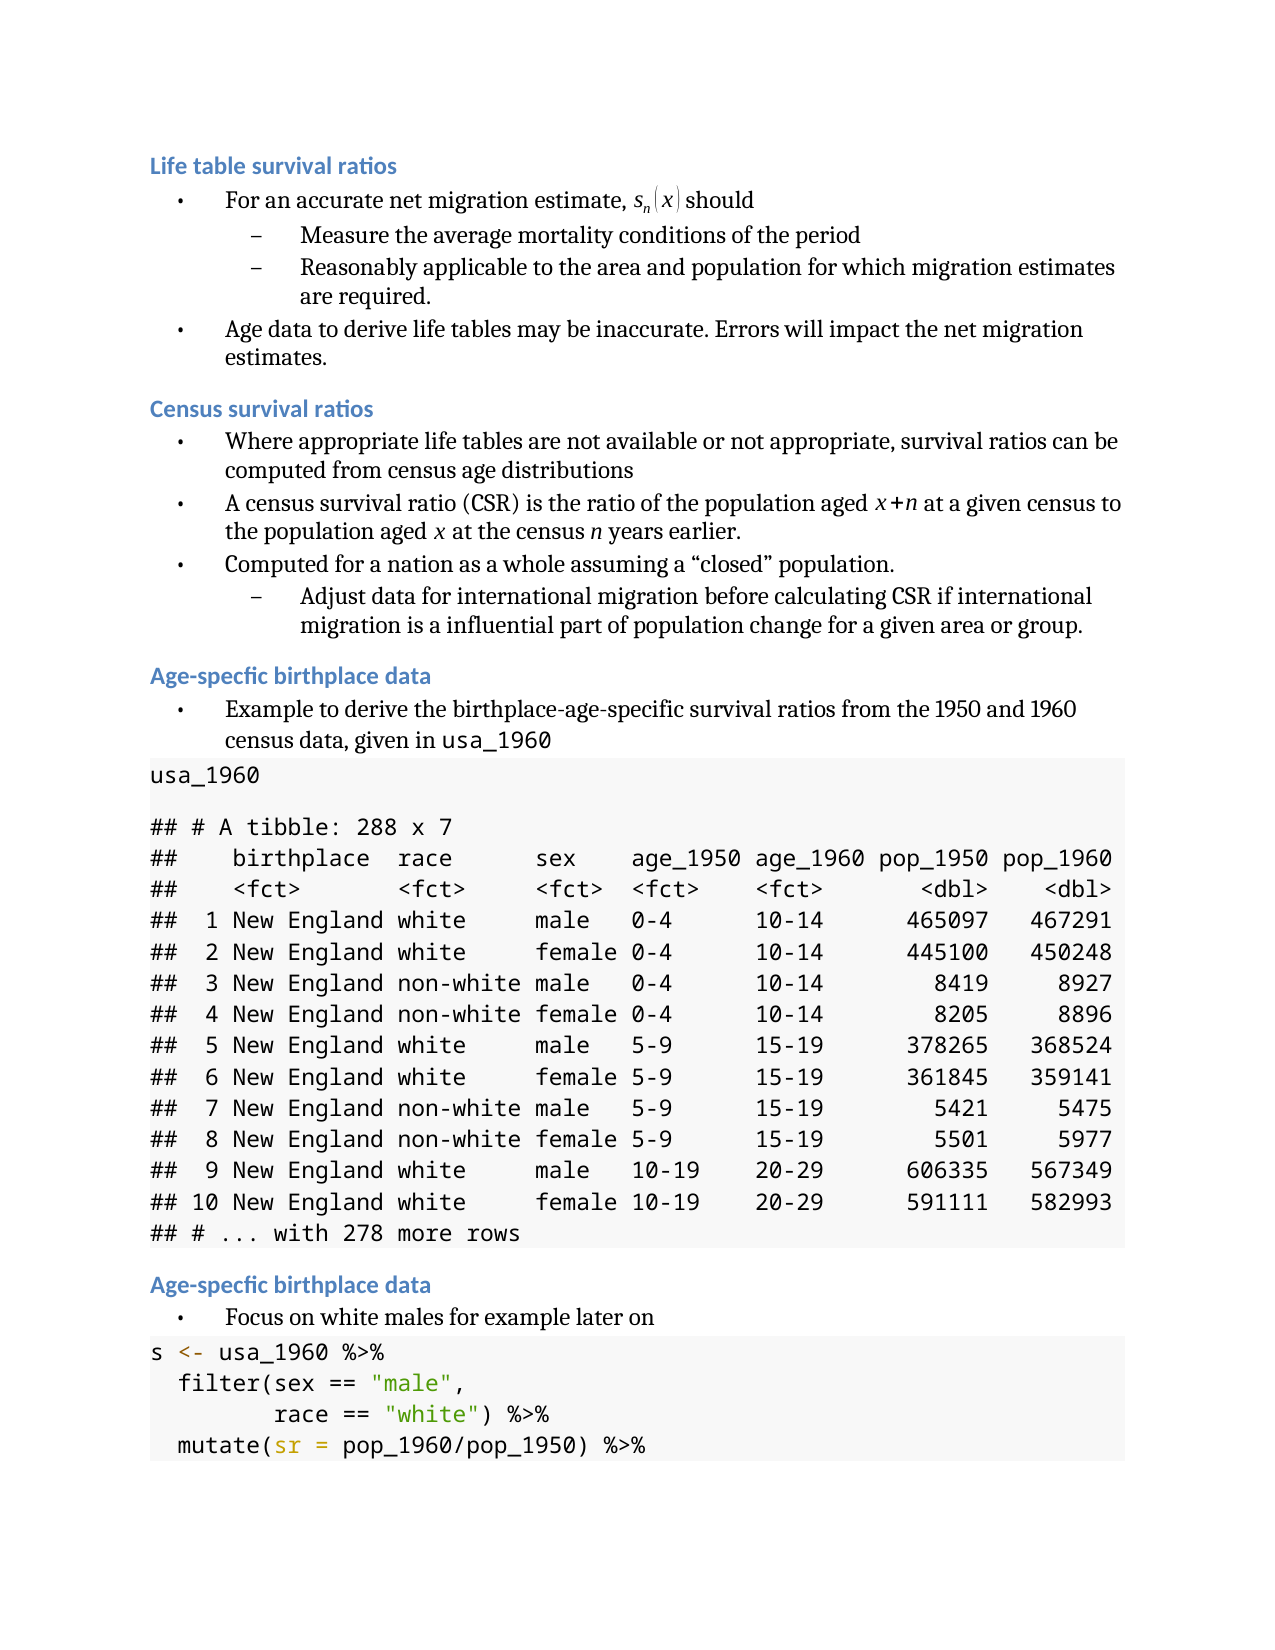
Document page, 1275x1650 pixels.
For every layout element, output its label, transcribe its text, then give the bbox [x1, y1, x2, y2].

list A census survival ratio (CSR) is the ratio of the population aged at a given census to the population aged at the census years earlier. [175, 488, 1125, 546]
subtitle Age-specfic birthplace data [150, 1269, 1125, 1299]
subtitle Life table survival ratios [150, 150, 1125, 181]
list Age data to derive life tables may be inaccurate. Errors will impact the net migration estimates. [175, 314, 1125, 372]
list Computed for a nation as a whole assuming a “closed” population. [175, 550, 1125, 578]
text s <- usa_1960 %>% filter(sex == "male", race == "white") %>% mutate(sr = pop_1960/pop_1950) %>% select(-contains("pop")) s [150, 1336, 1125, 1461]
text usa_1960 [150, 758, 1125, 790]
text ## # A tibble: 288 x 7 ## birthplace race sex age_1950 age_1960 pop_1950 pop_1960 ## <fct> <fct> <fct> <fct> <fct> <dbl> <dbl> ## 1 New England white male 0-4 10-14 465097 467291 ## 2 New England white female 0-4 10-14 445100 450248 ## 3 New England non-white male 0-4 10-14 8419 8927 ## 4 New England non-white female 0-4 10-14 8205 8896 ## 5 New England white male 5-9 15-19 378265 368524 ## 6 New England white female 5-9 15-19 361845 359141 ## 7 New England non-white male 5-9 15-19 5421 5475 ## 8 New England non-white female 5-9 15-19 5501 5977 ## 9 New England white male 10-19 20-29 606335 567349 ## 10 New England white female 10-19 20-29 591111 582993 ## # ... with 278 more rows [150, 811, 1125, 1248]
list Reasonably applicable to the area and population for which migration estimates are required. [250, 253, 1125, 311]
list For an accurate net migration estimate, should [175, 184, 1125, 217]
list Where appropriate life tables are not available or not appropriate, survival ratios can be computed from census age distributions [175, 427, 1125, 485]
subtitle Age-specfic birthplace data [150, 661, 1125, 691]
list Example to derive the birthplace-age-specific survival ratios from the 1950 and 1960 census data, given in usa_1960 [175, 695, 1125, 755]
list Adjust data for international migration before calculating CSR if international migration is a influential part of population change for a given area or group. [250, 582, 1125, 640]
list Focus on white males for example later on [175, 1303, 1125, 1332]
list Measure the average mortality conditions of the period [250, 221, 1125, 249]
subtitle Census survival ratios [150, 393, 1125, 423]
